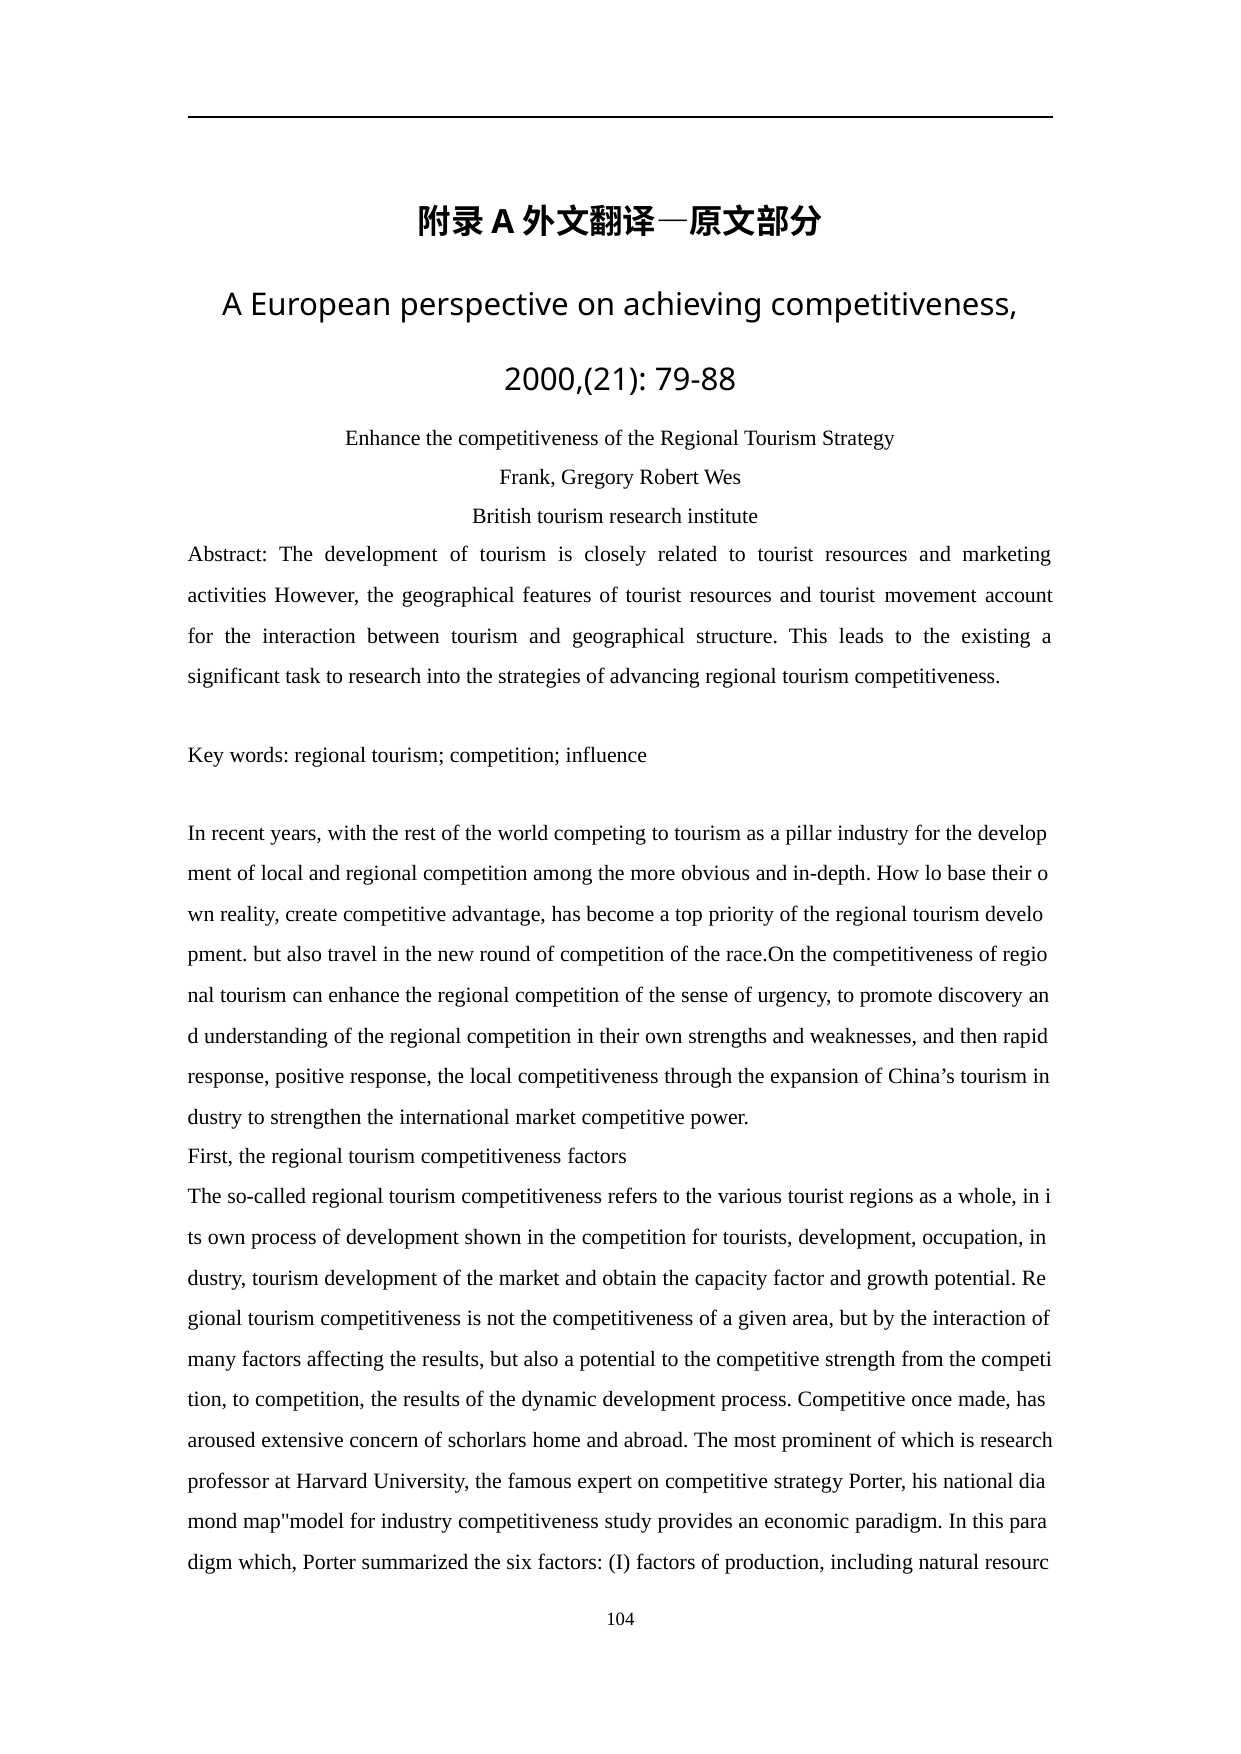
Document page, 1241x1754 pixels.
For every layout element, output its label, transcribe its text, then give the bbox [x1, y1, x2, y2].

text In recent years, with the rest of the world competing to tourism as a pillar industry for the development of local and regional competition among the more obvious and in-depth. How lo base their own reality, create competitive advantage, has become a top priority of the regional tourism development. but also travel in the new round of competition of the race.On the competitiveness of regional tourism can enhance the regional competition of the sense of urgency, to promote discovery and understanding of the regional competition in their own strengths and weaknesses, and then rapid response, positive response, the local competitiveness through the expansion of China’s tourism industry to strengthen the international market competitive power. [187, 816, 1053, 1133]
text Enhance the competitiveness of the Regional Tourism Strategy [187, 422, 1053, 454]
text Abstract: The development of tourism is closely related to tourist resources and marketing activities However, the geographical features of tourist resources and tourist movement account for the interaction between tourism and geographical structure. This leads to the existing a significant task to research into the strategies of advancing regional tourism competitiveness. [187, 538, 1053, 692]
title 附录A 外文翻译—原文部分 [187, 187, 1053, 252]
text Frank, Gregory Robert Wes [187, 460, 1053, 493]
text British tourism research institute [187, 499, 1053, 532]
text 2000,(21): 79-88 [187, 346, 1053, 411]
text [187, 1139, 1053, 1578]
text Key words: regional tourism; competition; influence [187, 738, 1053, 771]
text A European perspective on achieving competitiveness, [187, 270, 1053, 335]
